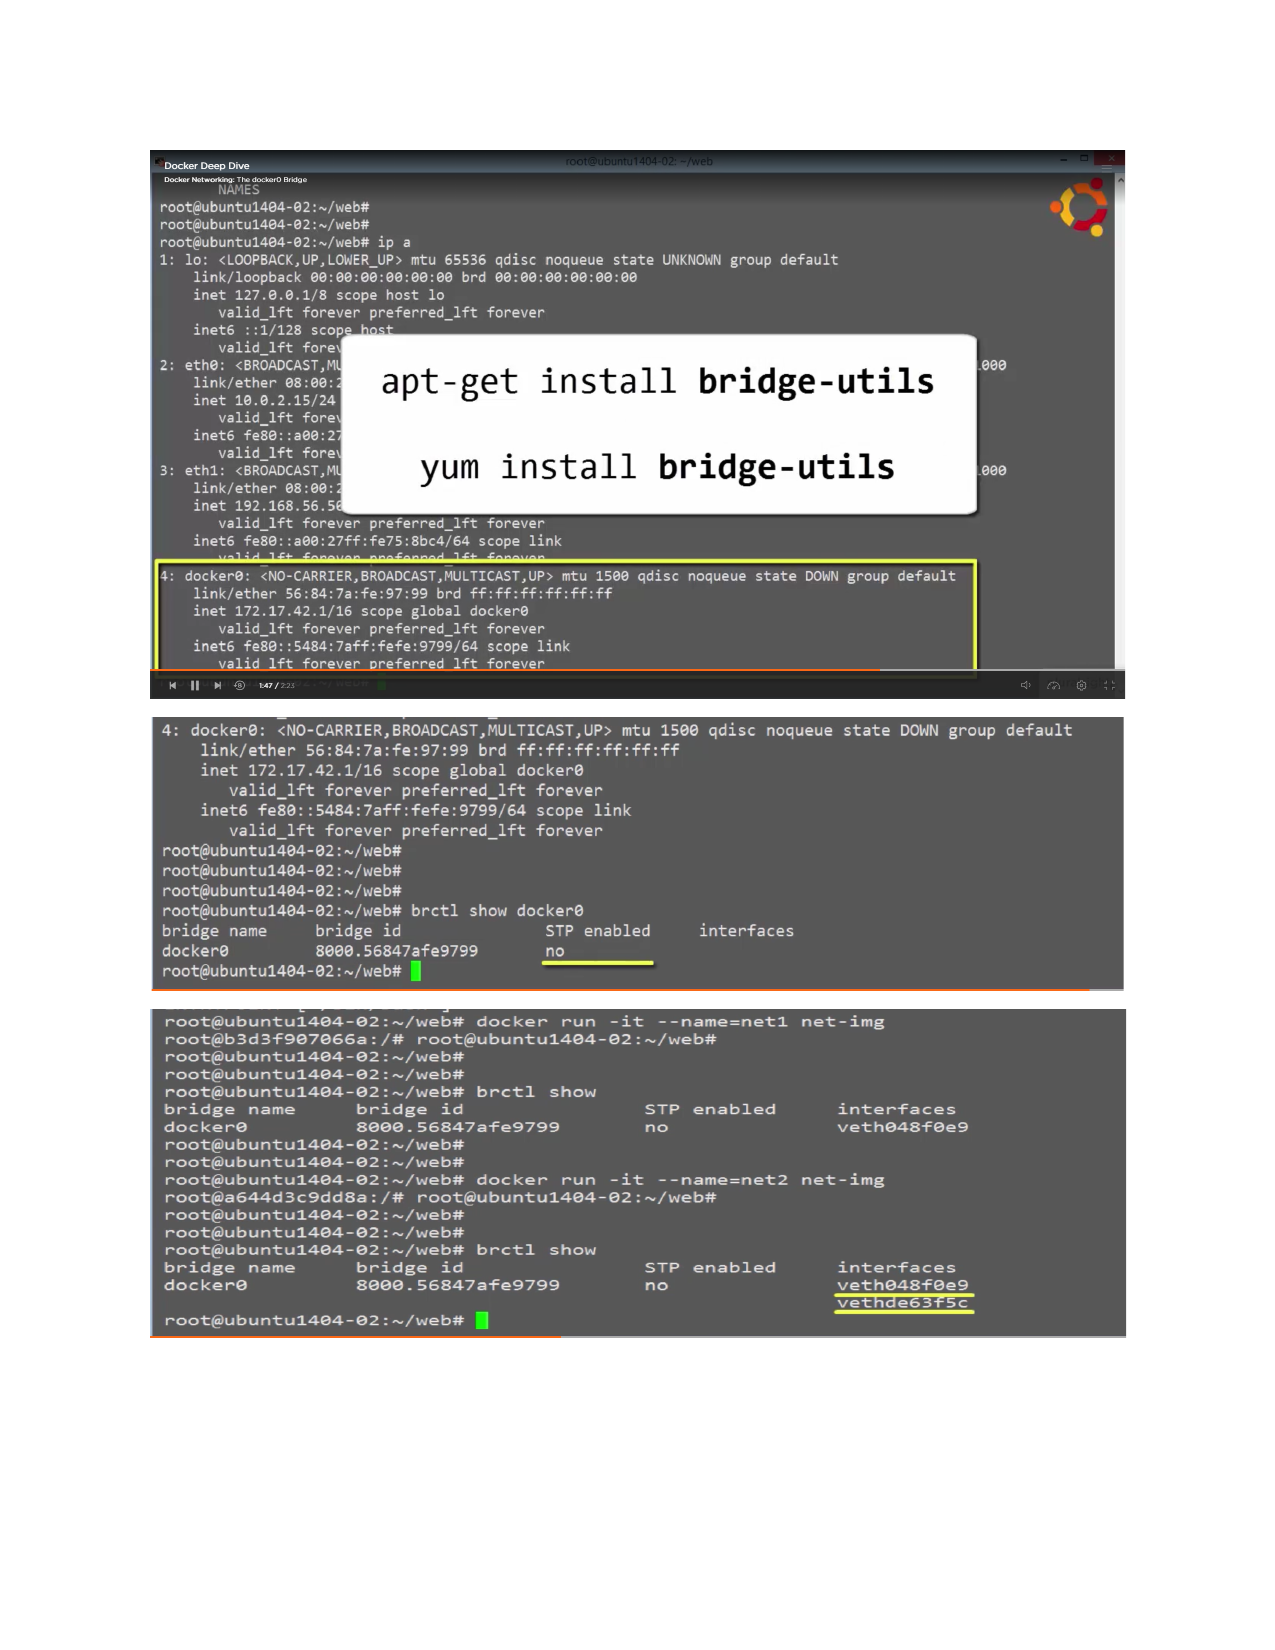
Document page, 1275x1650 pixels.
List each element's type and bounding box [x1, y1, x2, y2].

picture [150, 150, 1125, 699]
picture [151, 717, 1124, 991]
picture [150, 1009, 1127, 1338]
